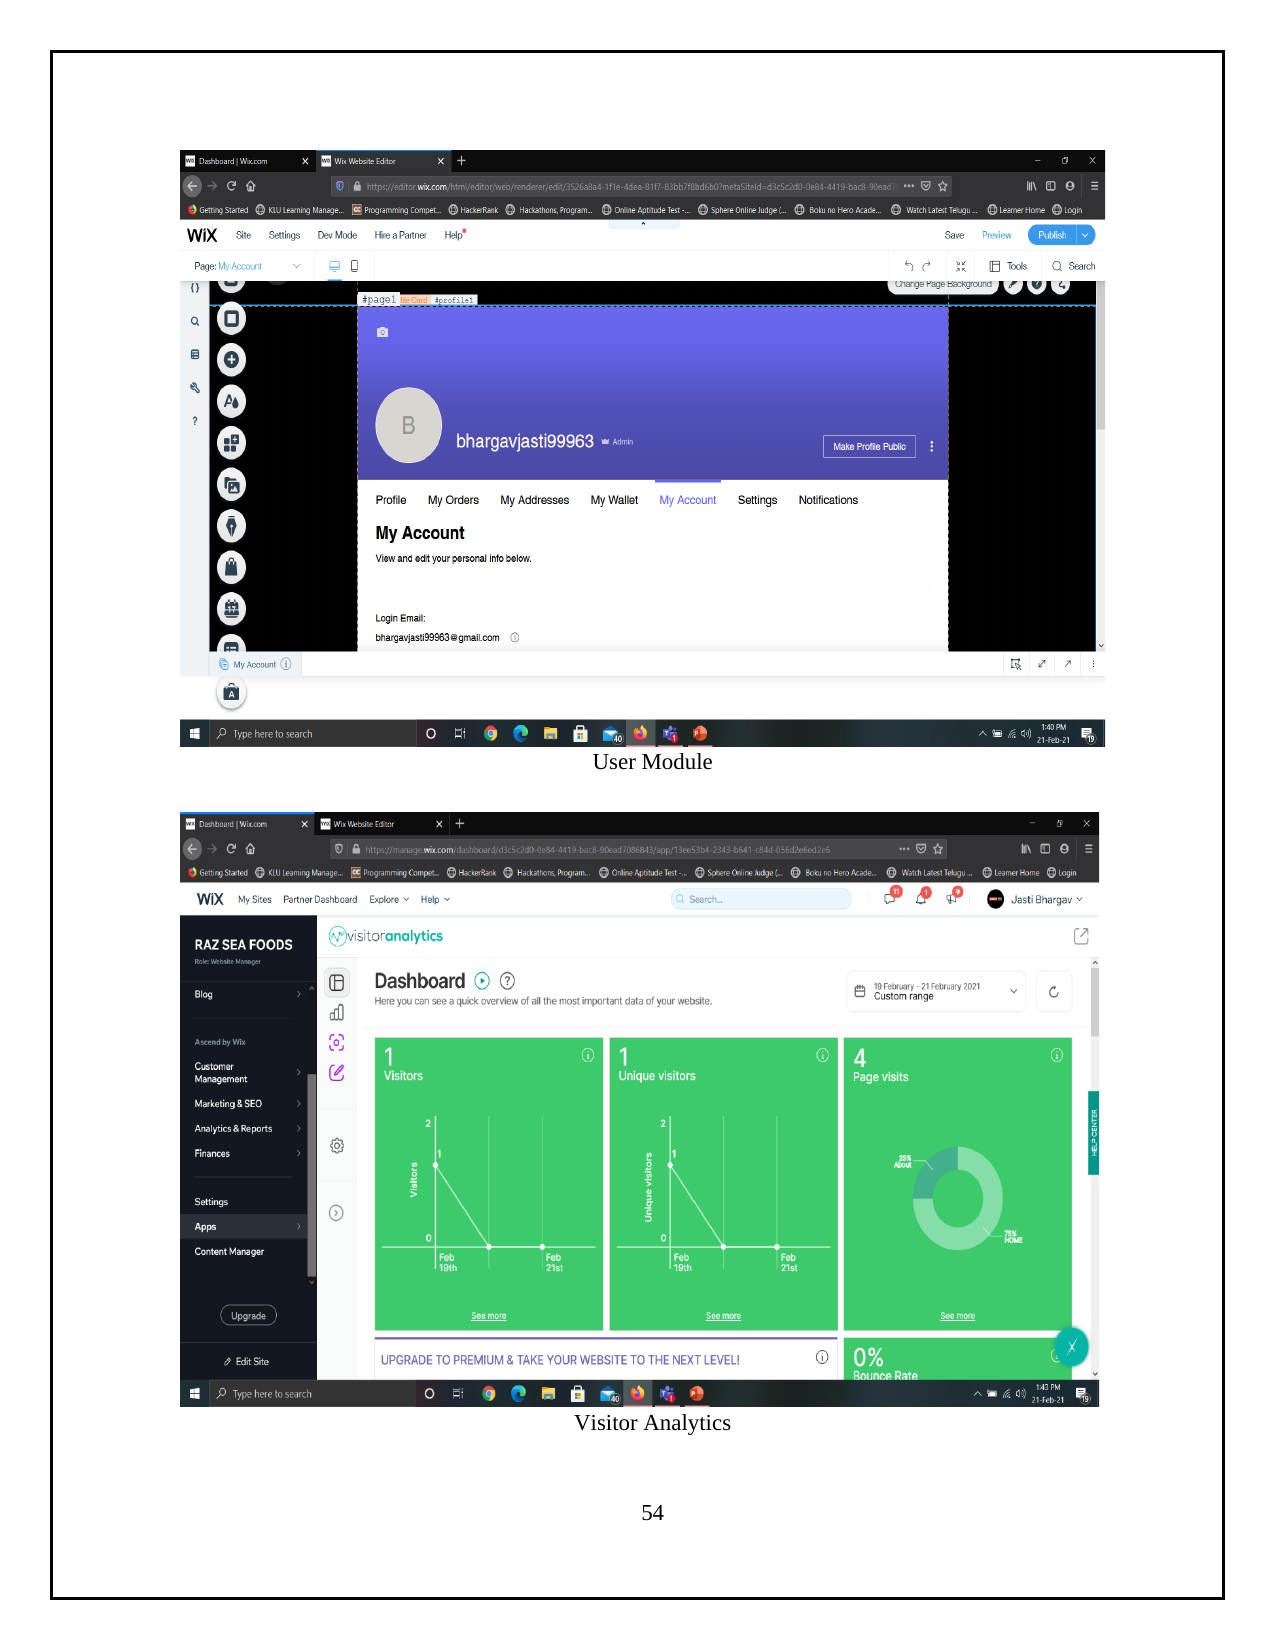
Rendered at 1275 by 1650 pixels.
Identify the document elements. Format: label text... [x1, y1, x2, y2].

text Visitor Analytics [180, 1409, 1125, 1436]
picture [180, 812, 1100, 1407]
text User Module [180, 748, 1125, 775]
picture [180, 150, 1105, 747]
